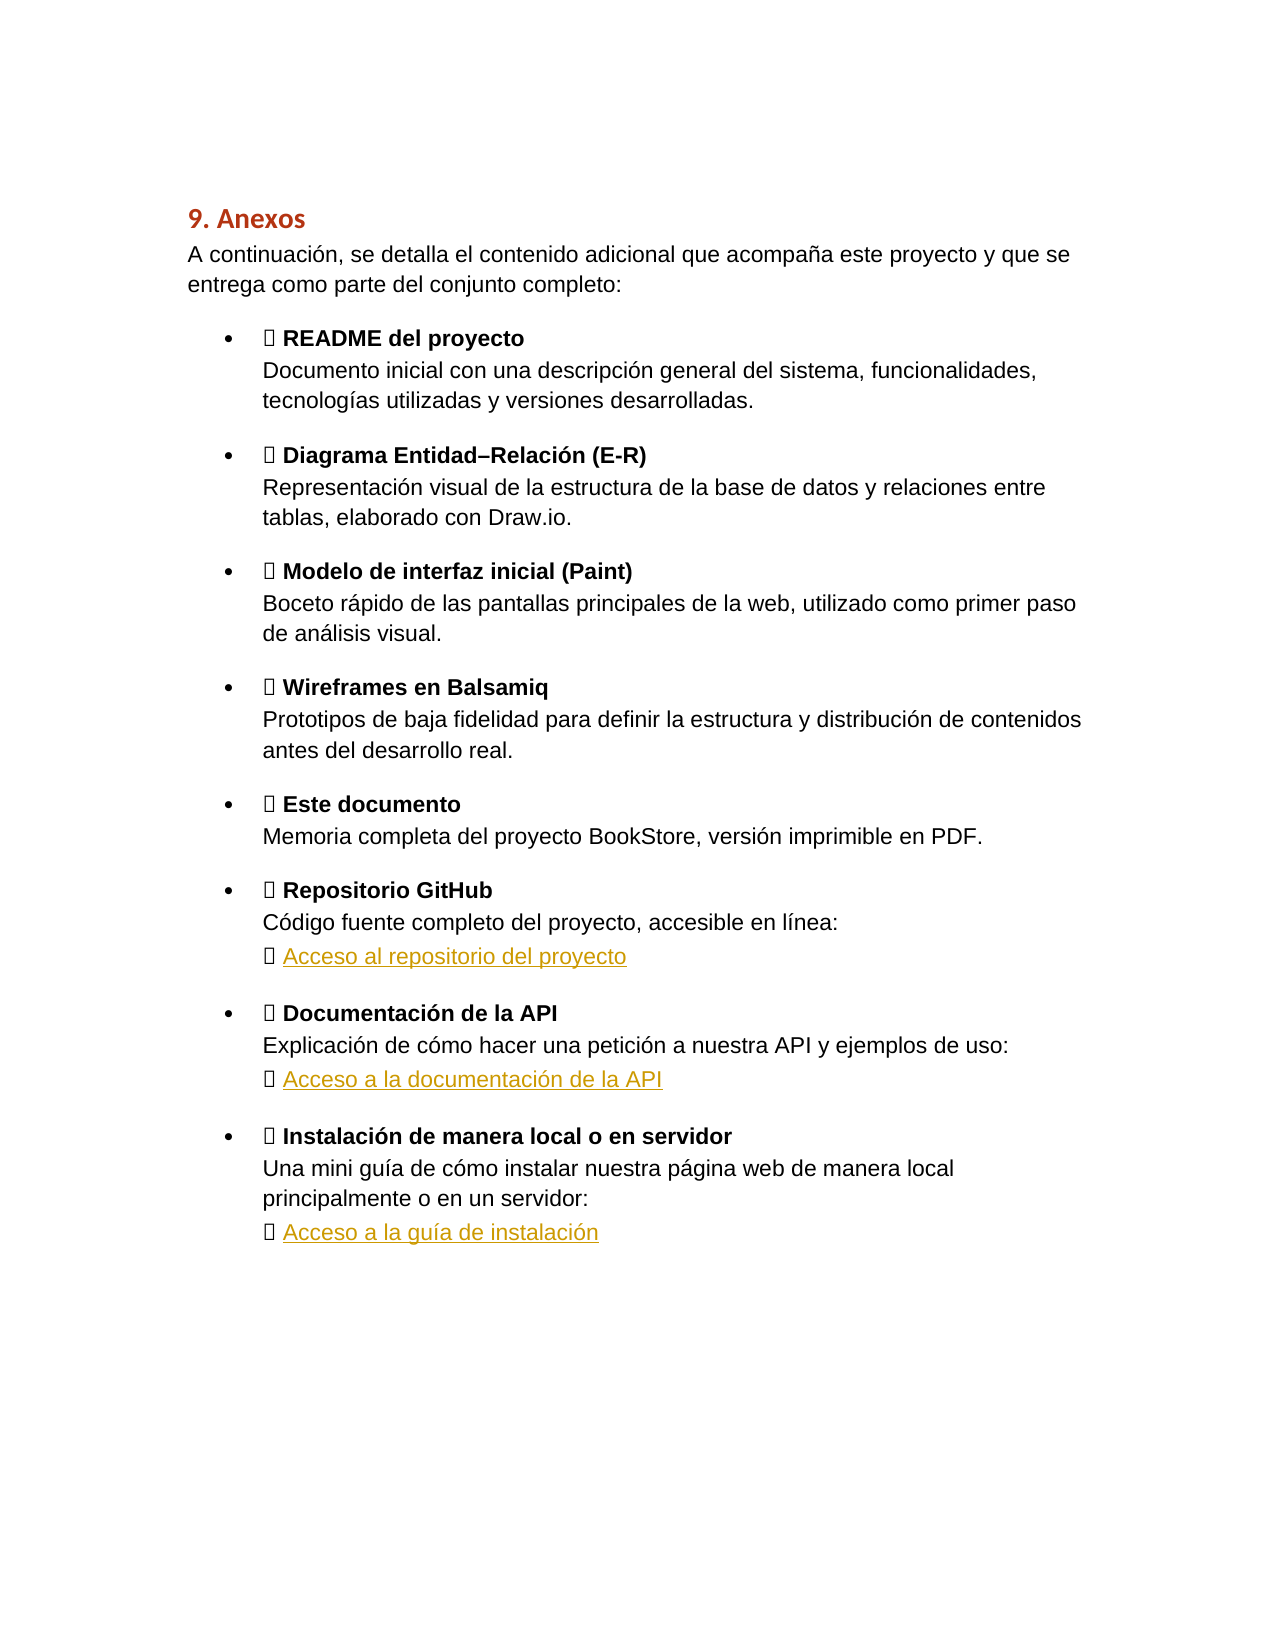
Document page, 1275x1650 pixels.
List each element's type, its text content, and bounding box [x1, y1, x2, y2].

list ✅ README del proyecto Documento inicial con una descripción general del sistema, funcionalidades, tecnologías utilizadas y versiones desarrolladas. [225, 322, 1087, 414]
list ✅ Documentación de la API Explicación de cómo hacer una petición a nuestra API y ejemplos de uso: 🔗 Acceso a la documentación de la API [225, 997, 1087, 1094]
subtitle 9. Anexos [187, 200, 1087, 236]
list ✅ Wireframes en Balsamiq Prototipos de baja fidelidad para definir la estructura y distribución de contenidos antes del desarrollo real. [225, 671, 1087, 763]
list ✅ Este documento Memoria completa del proyecto BookStore, versión imprimible en PDF. [225, 788, 1087, 849]
list ✅ Instalación de manera local o en servidor Una mini guía de cómo instalar nuestra página web de manera local principalmente o en un servidor: 🔗 Acceso a la guía de instalación [225, 1119, 1087, 1247]
text A continuación, se detalla el contenido adicional que acompaña este proyecto y que se entrega como parte del conjunto completo: [187, 241, 1087, 297]
list ✅ Repositorio GitHub Código fuente completo del proyecto, accesible en línea: 🔗 Acceso al repositorio del proyecto [225, 874, 1087, 971]
list ✅ Modelo de interfaz inicial (Paint) Boceto rápido de las pantallas principales de la web, utilizado como primer paso de análisis visual. [225, 555, 1087, 647]
list ✅ Diagrama Entidad–Relación (E-R) Representación visual de la estructura de la base de datos y relaciones entre tablas, elaborado con Draw.io. [225, 438, 1087, 530]
